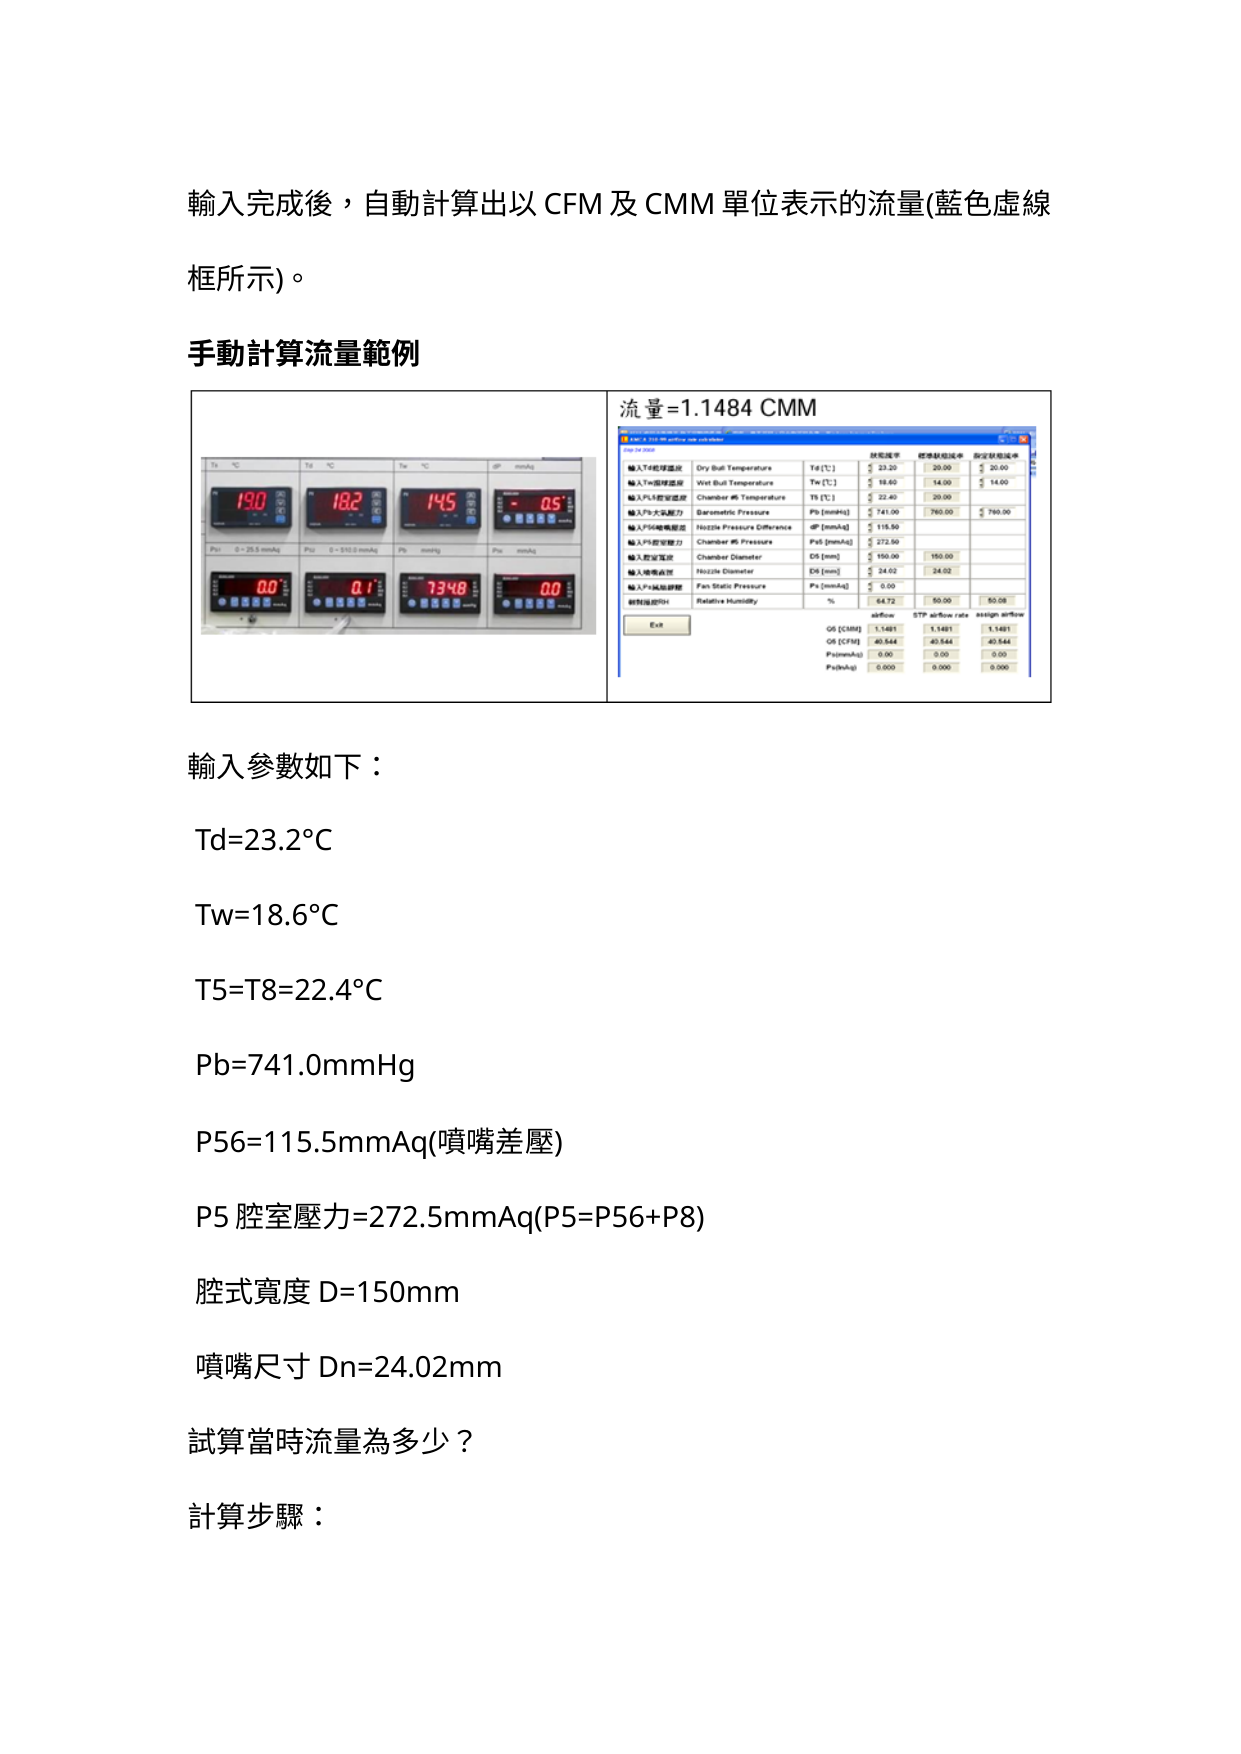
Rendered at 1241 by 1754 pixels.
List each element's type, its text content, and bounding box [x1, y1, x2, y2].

text 試算當時流量為多少？ [187, 1402, 1053, 1477]
text Pb=741.0mmHg [187, 1027, 1053, 1102]
text Td=23.2°C [187, 802, 1053, 877]
text 輸入完成後，自動計算出以CFM及CMM單位表示的流量(藍色虛線框所示)。 [187, 164, 1053, 314]
text P56=115.5mmAq(噴嘴差壓) [187, 1102, 1053, 1177]
text Tw=18.6°C [187, 877, 1053, 952]
text 輸入參數如下： [187, 727, 1053, 802]
text T5=T8=22.4°C [187, 952, 1053, 1027]
text 噴嘴尺寸Dn=24.02mm [187, 1327, 1053, 1402]
text 手動計算流量範例 [187, 314, 1053, 389]
text 腔式寬度D=150mm [187, 1252, 1053, 1327]
text P5腔室壓力=272.5mmAq(P5=P56+P8) [187, 1177, 1053, 1252]
picture [187, 389, 1053, 703]
text 計算步驟： [187, 1477, 1053, 1552]
